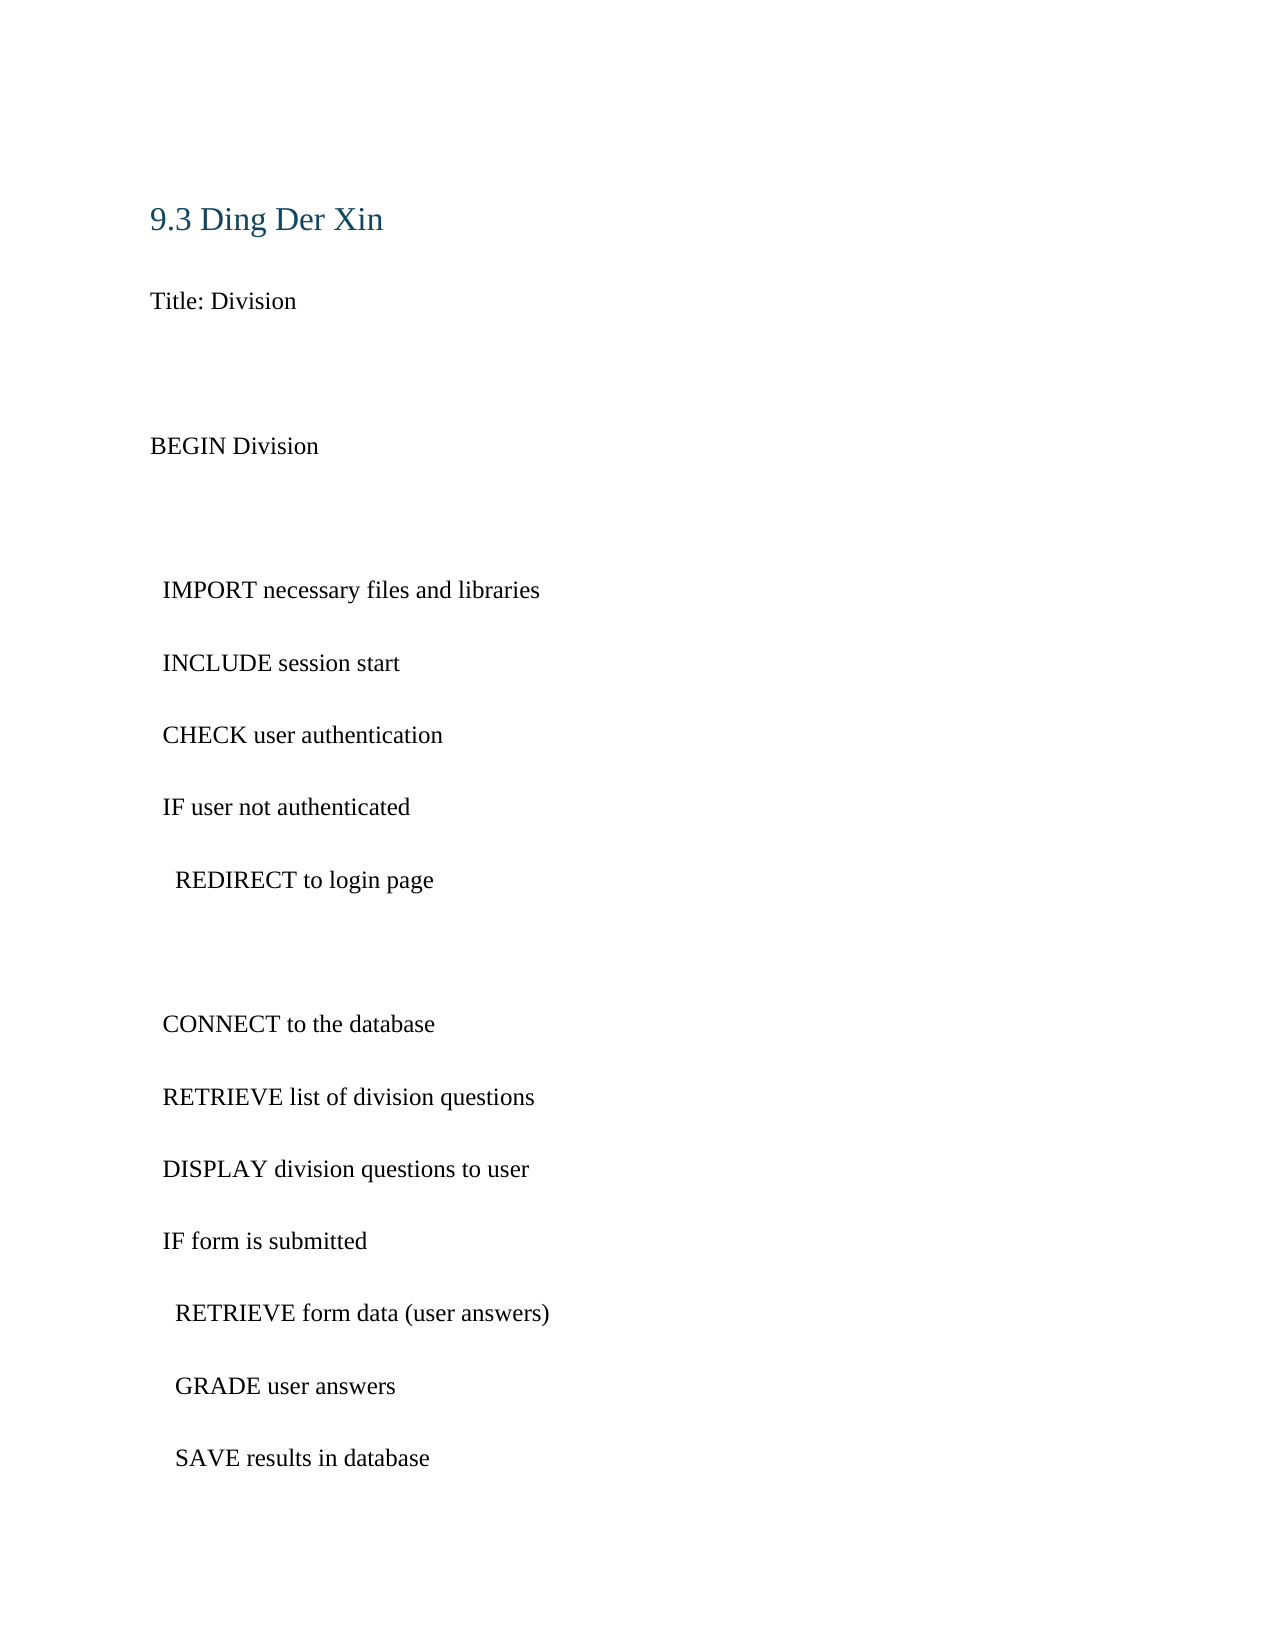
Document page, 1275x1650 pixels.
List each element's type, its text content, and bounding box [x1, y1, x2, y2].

text REDIRECT to login page [150, 865, 1125, 893]
text GRADE user answers [150, 1371, 1125, 1399]
text IF form is submitted [150, 1226, 1125, 1255]
text CONNECT to the database [150, 1009, 1125, 1038]
text RETRIEVE form data (user answers) [150, 1298, 1125, 1327]
text DISPLAY division questions to user [150, 1154, 1125, 1183]
subtitle 9.3 Ding Der Xin [150, 200, 1125, 238]
text RETRIEVE list of division questions [150, 1082, 1125, 1110]
text CHECK user authentication [150, 720, 1125, 749]
text IF user not authenticated [150, 792, 1125, 821]
text SAVE results in database [150, 1443, 1125, 1472]
text BEGIN Division [150, 431, 1125, 460]
text IMPORT necessary files and libraries [150, 576, 1125, 604]
text Title: Division [150, 286, 1125, 315]
text INCLUDE session start [150, 648, 1125, 677]
